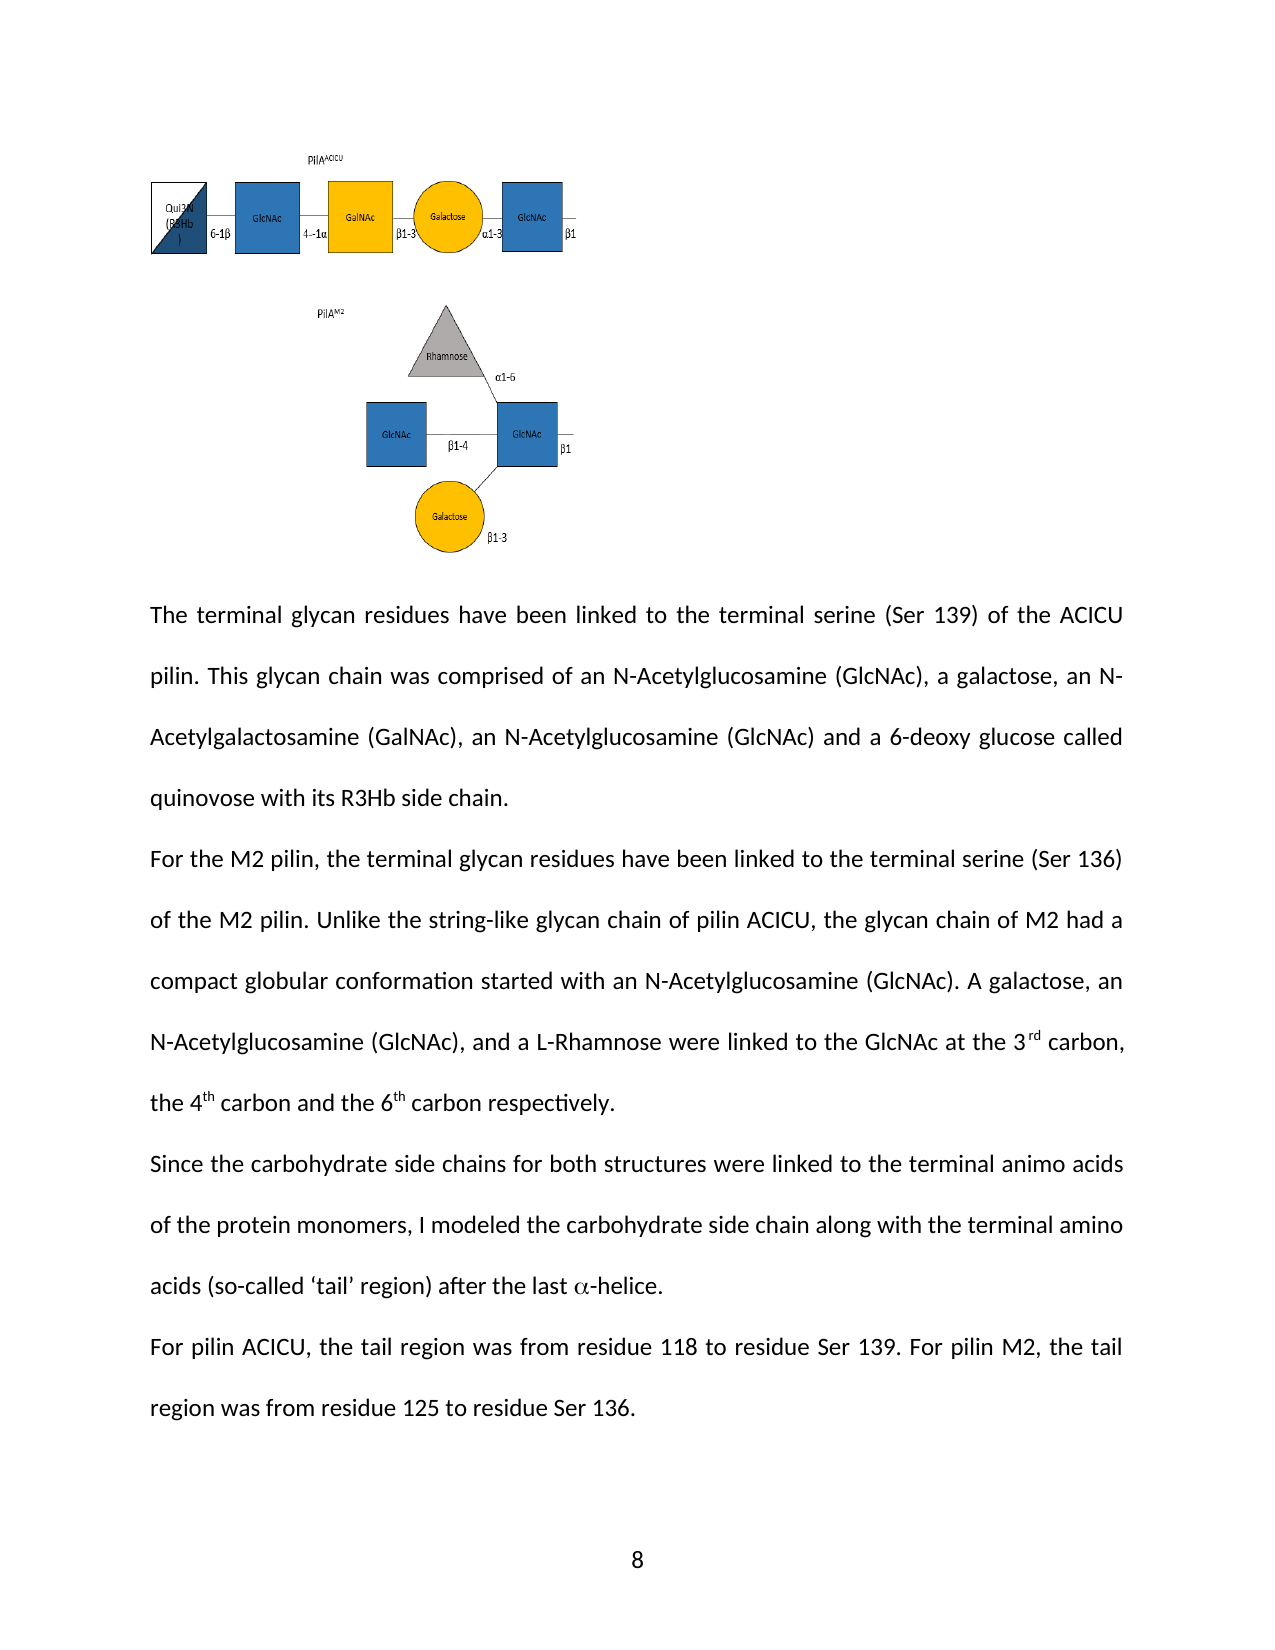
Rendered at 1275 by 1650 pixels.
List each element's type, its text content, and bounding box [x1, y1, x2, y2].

text Since the carbohydrate side chains for both structures were linked to the terminal animo acids of the protein monomers, I modeled the carbohydrate side chain along with the terminal amino acids (so-called ‘tail’ region) after the last -helice. [150, 1148, 1125, 1301]
picture [150, 150, 577, 569]
text For pilin ACICU, the tail region was from residue 118 to residue Ser 139. For pilin M2, the tail region was from residue 125 to residue Ser 136. [150, 1332, 1125, 1423]
text The terminal glycan residues have been linked to the terminal serine (Ser 139) of the ACICU pilin. This glycan chain was comprised of an N-Acetylglucosamine (GlcNAc), a galactose, an N-Acetylgalactosamine (GalNAc), an N-Acetylglucosamine (GlcNAc) and a 6-deoxy glucose called quinovose with its R3Hb side chain. [150, 599, 1125, 813]
text For the M2 pilin, the terminal glycan residues have been linked to the terminal serine (Ser 136) of the M2 pilin. Unlike the string-like glycan chain of pilin ACICU, the glycan chain of M2 had a compact globular conformation started with an N-Acetylglucosamine (GlcNAc). A galactose, an N-Acetylglucosamine (GlcNAc), and a L-Rhamnose were linked to the GlcNAc at the 3rd carbon, the 4th carbon and the 6th carbon respectively. [150, 843, 1125, 1118]
